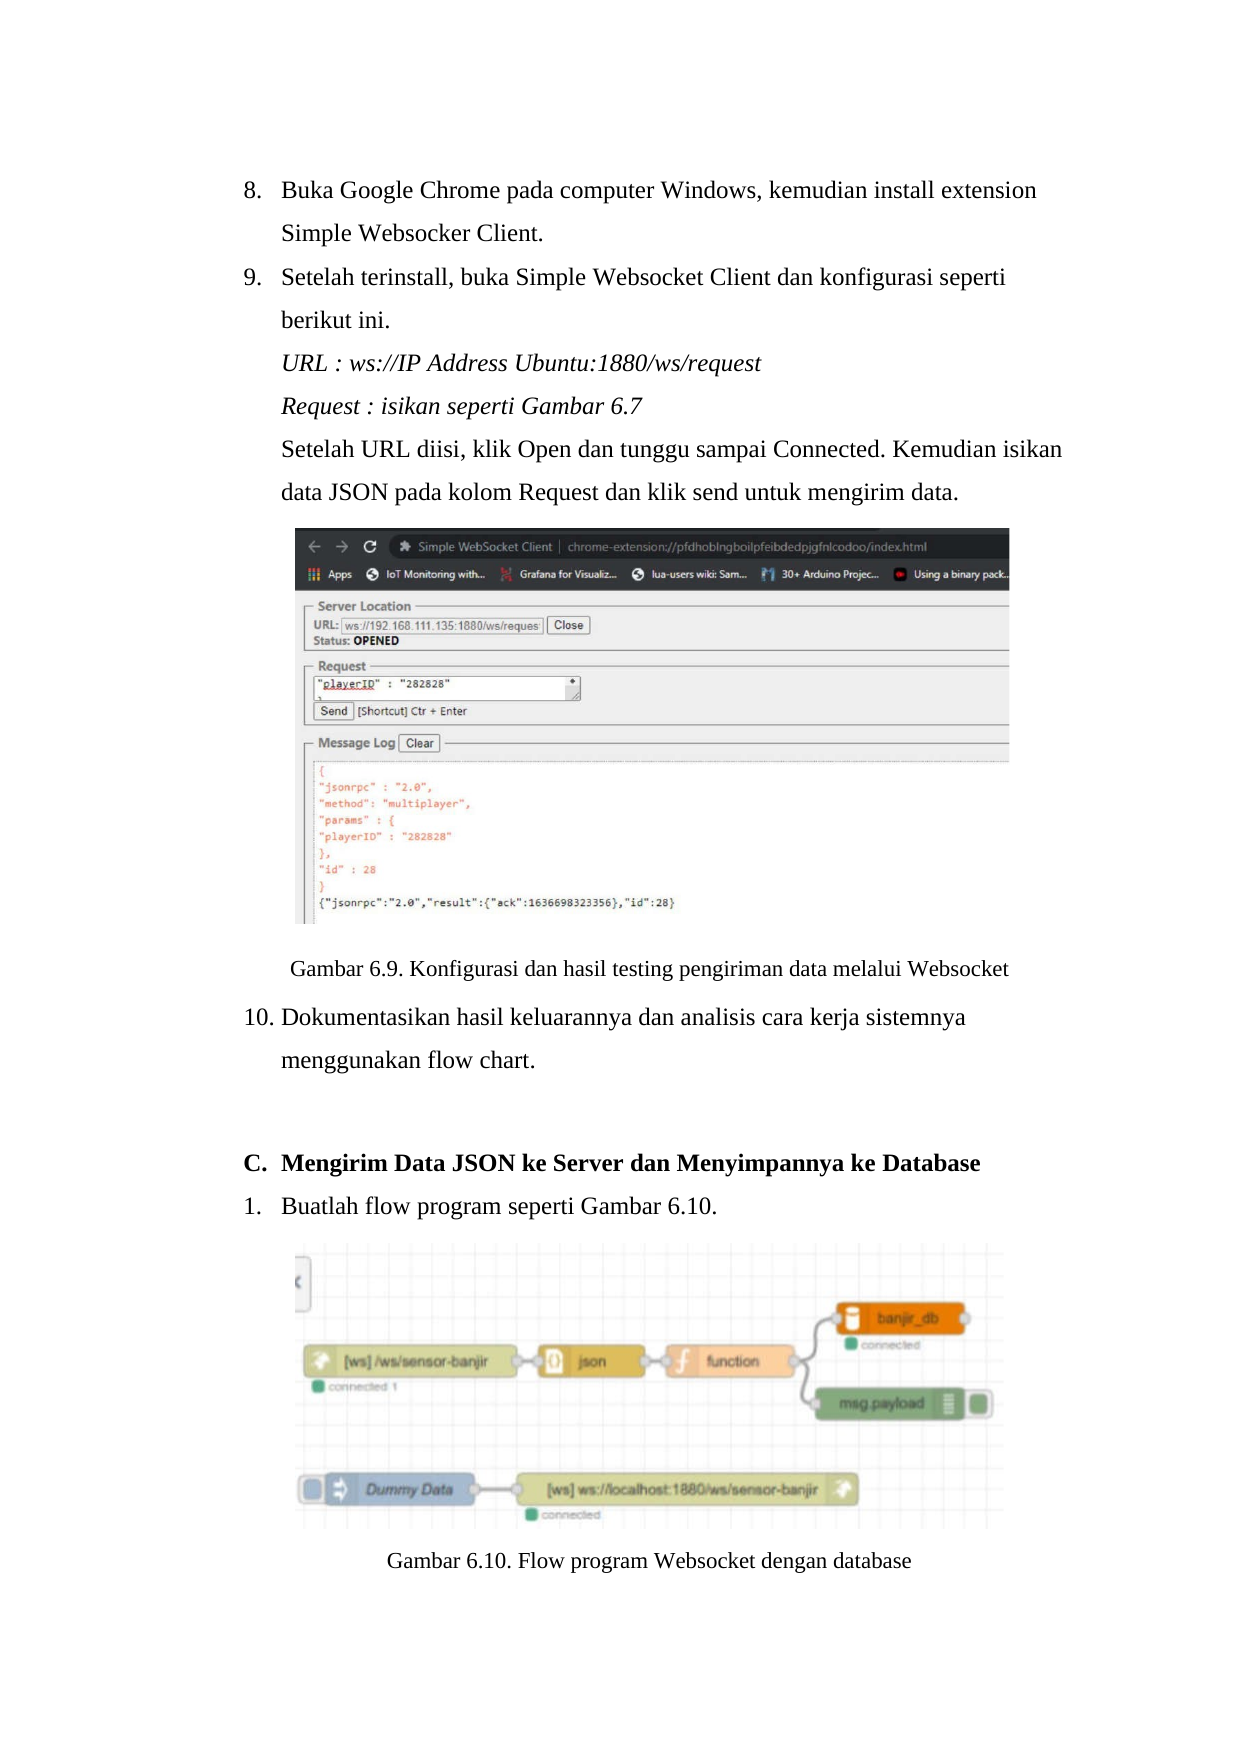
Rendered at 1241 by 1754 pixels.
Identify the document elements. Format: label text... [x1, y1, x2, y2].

picture [295, 528, 1010, 924]
picture [295, 1243, 1004, 1529]
list Buka Google Chrome pada computer Windows, kemudian install extension Simple Websocker Client. [243, 175, 1063, 247]
list Dokumentasikan hasil keluarannya dan analisis cara kerja sistemnya menggunakan flow chart. [243, 1002, 1064, 1074]
list Setelah terinstall, buka Simple Websocket Client dan konfigurasi seperti berikut ini. [243, 262, 1063, 333]
list Buatlah flow program seperti Gambar 6.10. [243, 1191, 1113, 1220]
subtitle Mengirim Data JSON ke Server dan Menyimpannya ke Database [243, 1148, 1113, 1177]
text URL : ws://IP Address Ubuntu:1880/ws/request Request : isikan seperti Gambar 6.7 [281, 348, 763, 420]
text Setelah URL diisi, klik Open dan tunggu sampai Connected. Kemudian isikan data JSON pada kolom Request dan klik send untuk mengirim data. [281, 434, 1064, 506]
